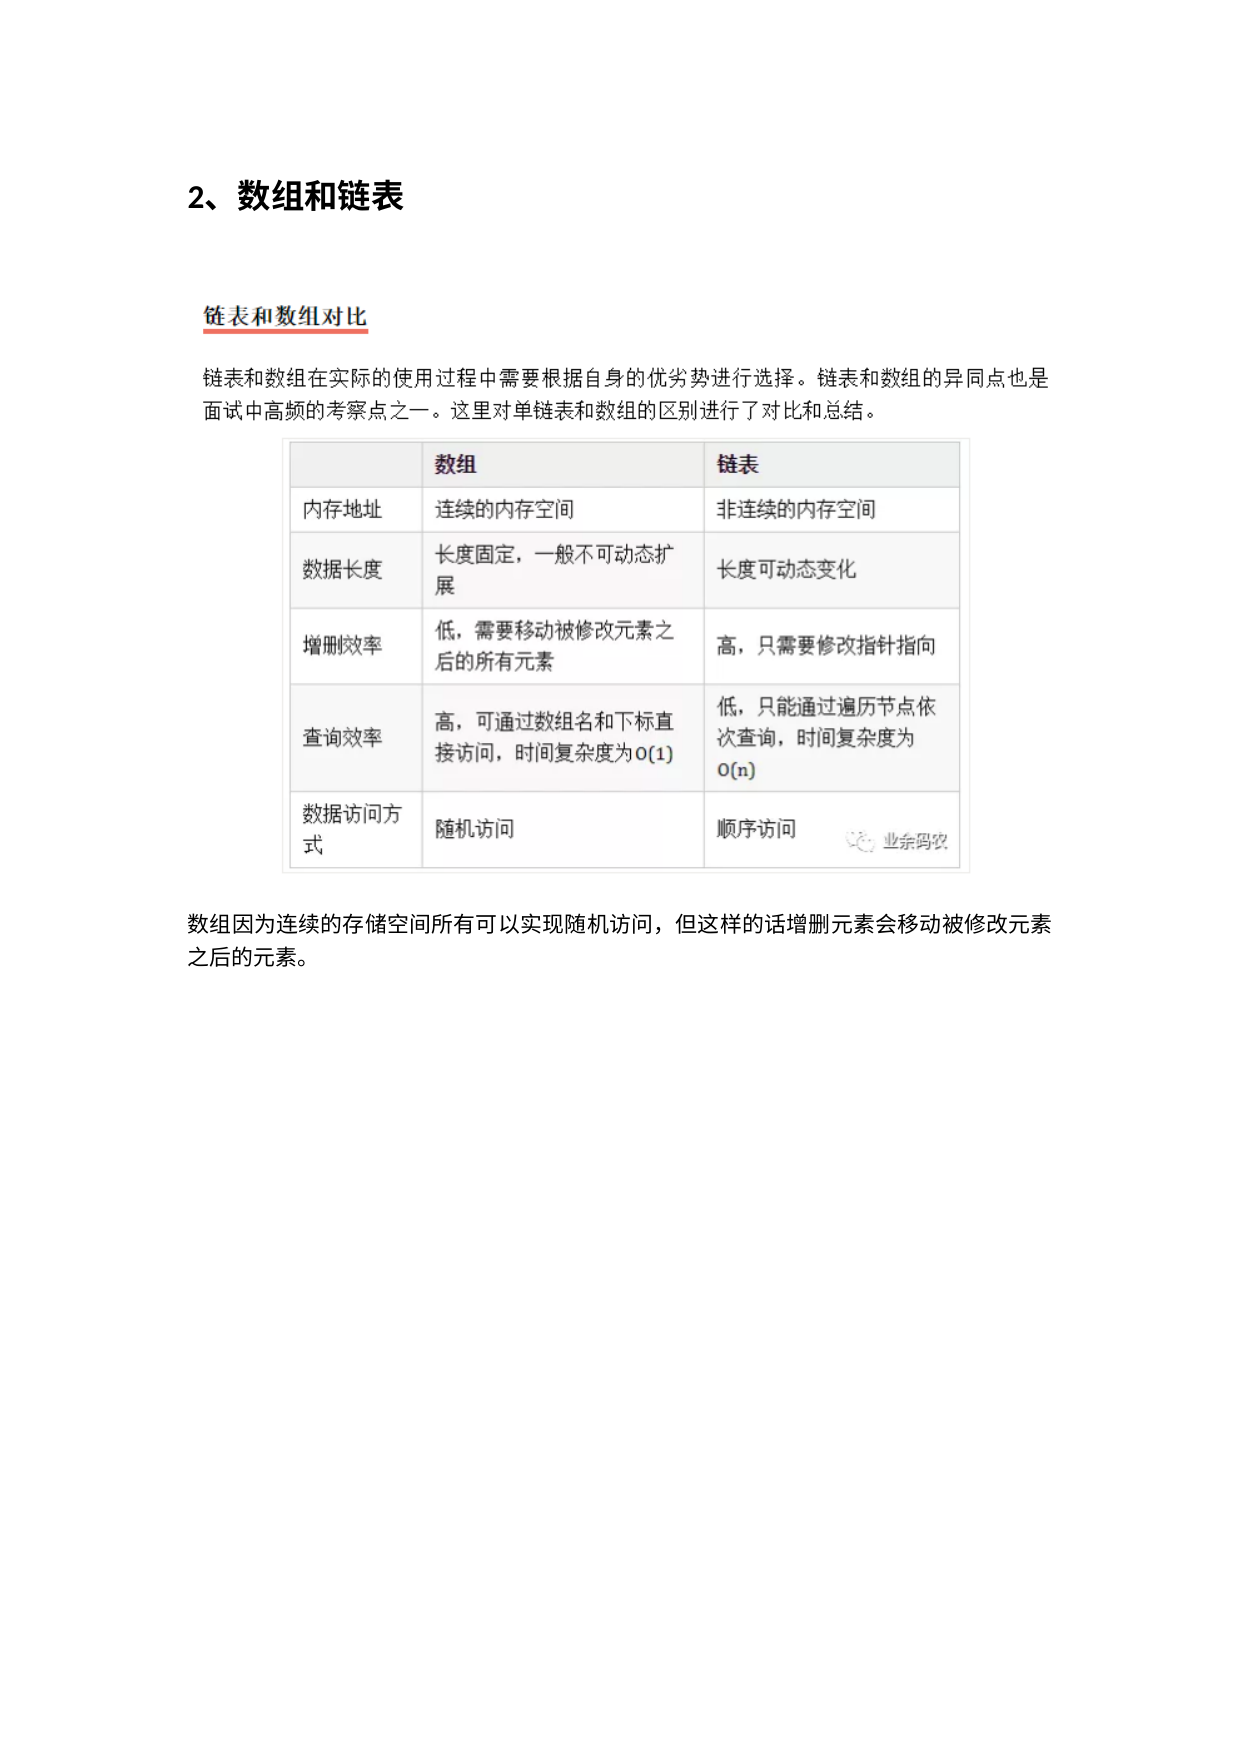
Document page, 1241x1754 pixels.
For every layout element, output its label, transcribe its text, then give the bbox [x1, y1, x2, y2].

picture [187, 289, 1053, 886]
text 数组因为连续的存储空间所有可以实现随机访问，但这样的话增删元素会移动被修改元素之后的元素。 [187, 907, 1053, 972]
subtitle 数组和链表 [187, 162, 1053, 227]
